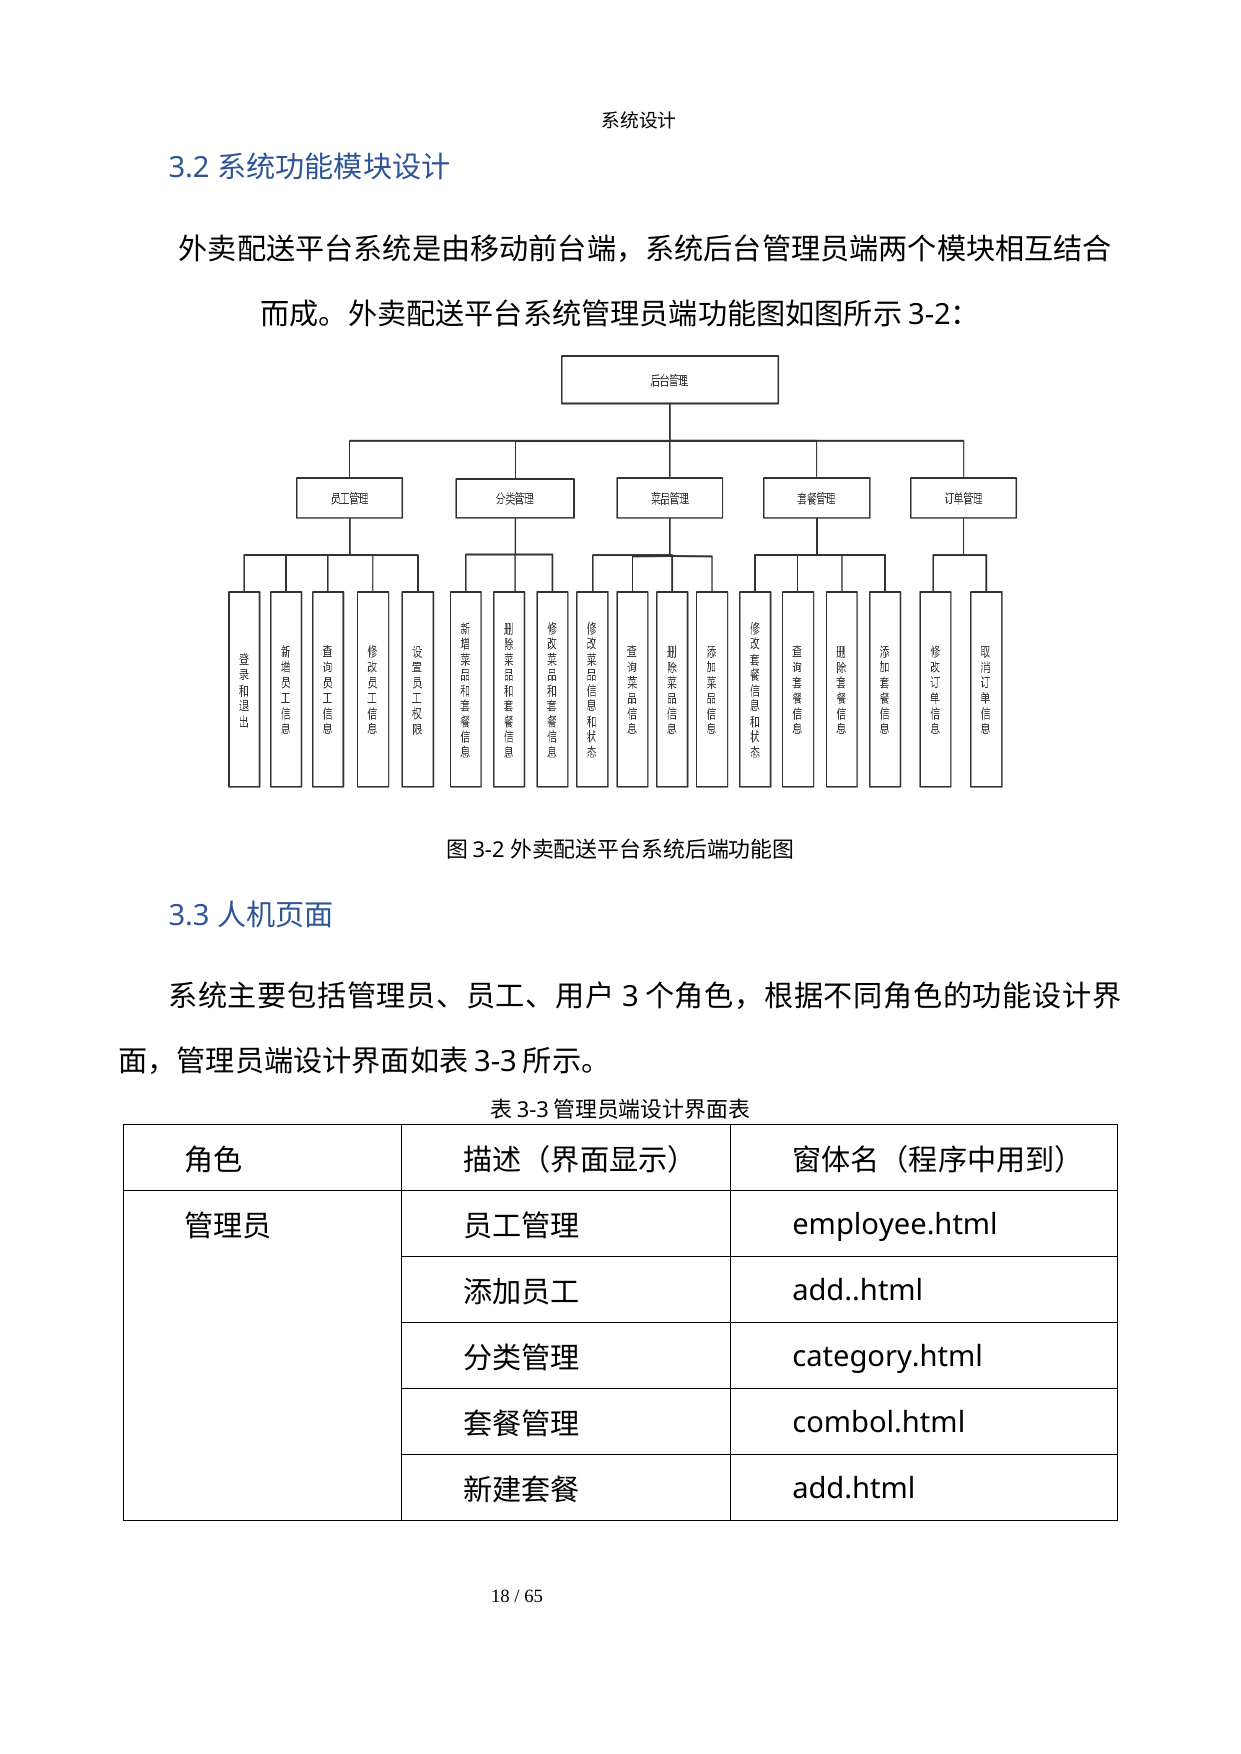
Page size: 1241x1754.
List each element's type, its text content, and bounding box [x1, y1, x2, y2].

table_cell 新建套餐 [402, 1455, 730, 1520]
table_cell 分类管理 [402, 1323, 730, 1388]
table_cell employee.html [731, 1191, 1117, 1256]
table_header 角色 [124, 1125, 401, 1190]
table_header 描述（界面显示） [402, 1125, 730, 1190]
table_cell combol.html [731, 1389, 1117, 1454]
text 图3-2 外卖配送平台系统后端功能图 [118, 831, 1122, 864]
table_cell 套餐管理 [402, 1389, 730, 1454]
table_cell 管理员 [124, 1191, 401, 1520]
text 表3-3管理员端设计界面表 [118, 1091, 1122, 1124]
subtitle 3.3 人机页面 [168, 880, 1122, 945]
table_cell 员工管理 [402, 1191, 730, 1256]
picture [220, 343, 1020, 817]
subtitle 3.2 系统功能模块设计 [168, 133, 1122, 198]
table_cell add.html [731, 1455, 1117, 1520]
table_cell category.html [731, 1323, 1117, 1388]
text 系统主要包括管理员、员工、用户3个角色，根据不同角色的功能设计界面，管理员端设计界面如表3-3所示。 [118, 961, 1122, 1091]
table_cell add..html [731, 1257, 1117, 1322]
table_cell 添加员工 [402, 1257, 730, 1322]
table_header 窗体名（程序中用到） [731, 1125, 1117, 1190]
